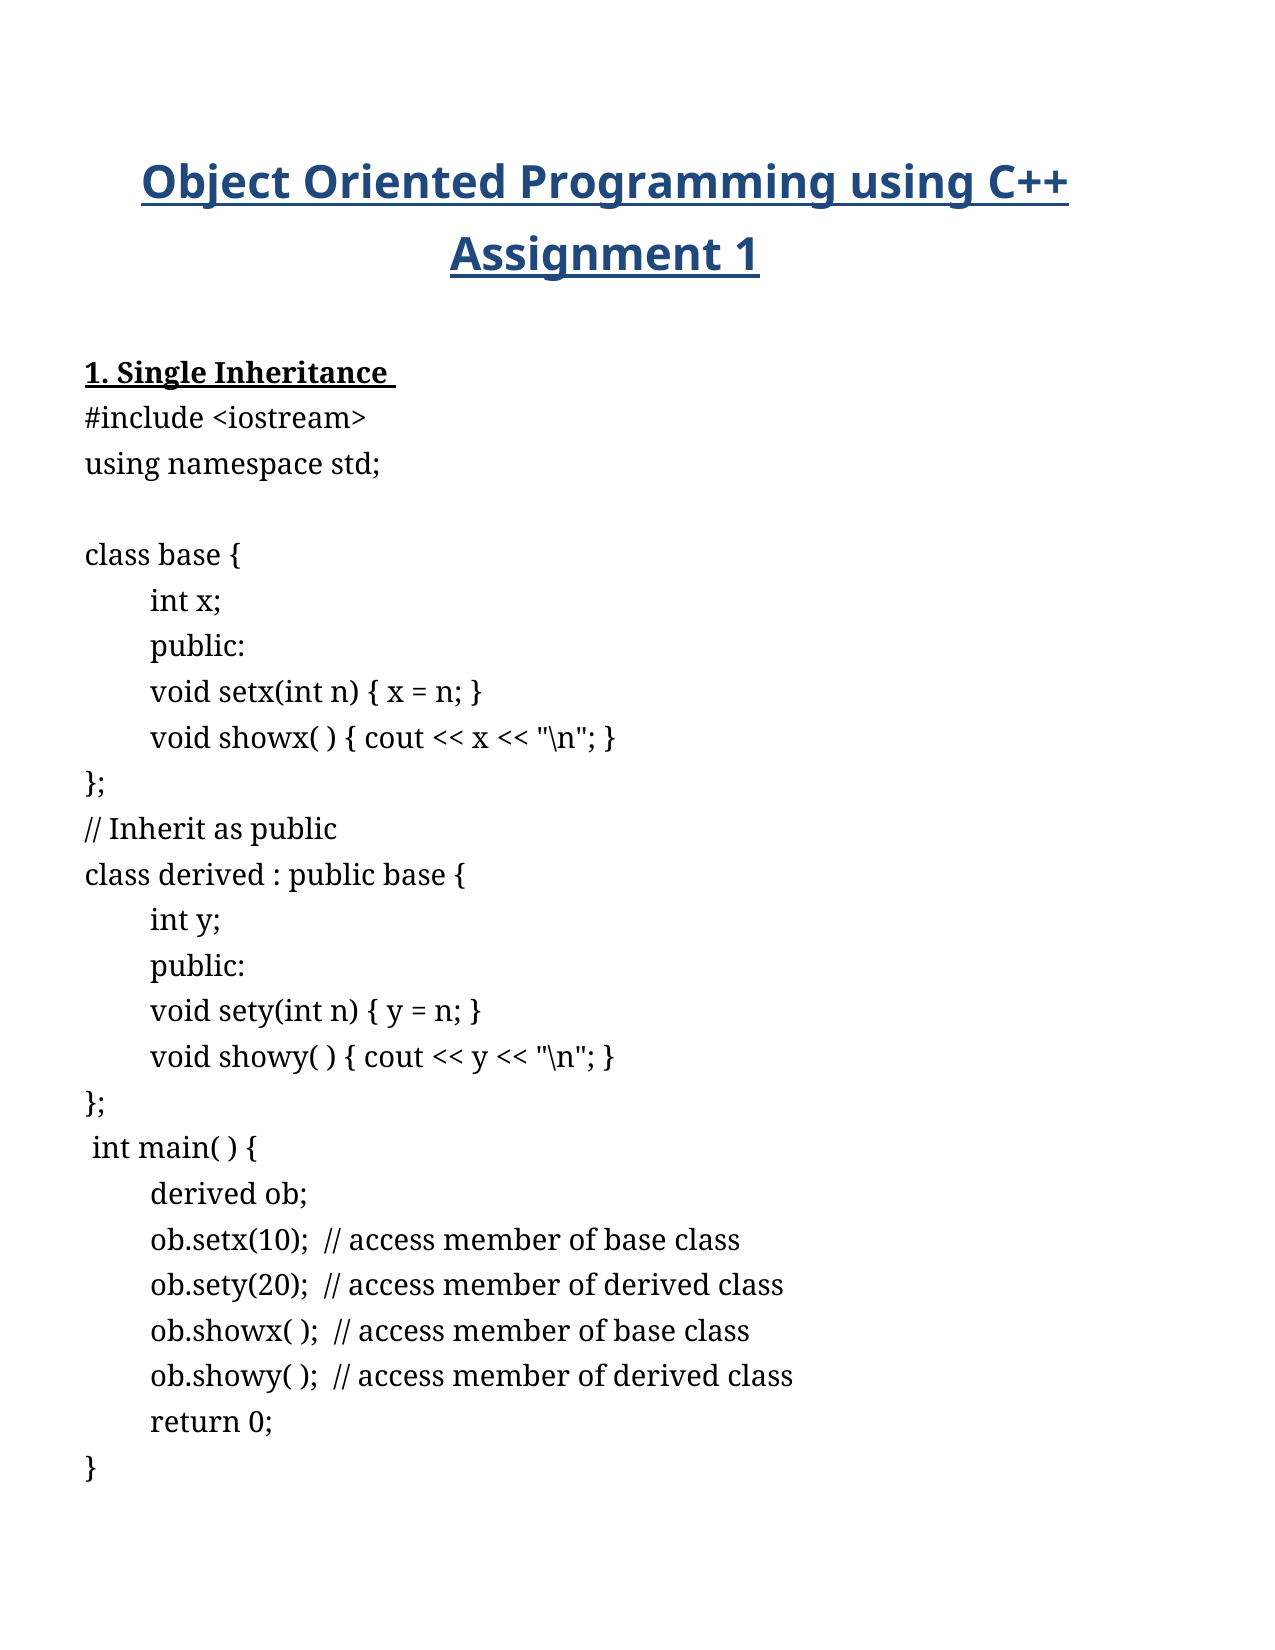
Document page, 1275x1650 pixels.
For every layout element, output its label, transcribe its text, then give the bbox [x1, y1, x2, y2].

text public: [84, 945, 1125, 985]
text ob.sety(20); // access member of derived class [84, 1264, 1125, 1304]
text }; [84, 763, 1125, 802]
text derived ob; [84, 1173, 1125, 1213]
text ob.showy( ); // access member of derived class [84, 1356, 1125, 1395]
text }; [84, 1082, 1125, 1122]
text // Inherit as public [84, 808, 1125, 848]
text int x; [150, 580, 1125, 620]
text void setx(int n) { x = n; } [150, 671, 1125, 711]
text public: [150, 626, 1125, 665]
text int y; [84, 899, 1125, 939]
text class base { [84, 534, 1125, 574]
text int main( ) { [84, 1128, 1125, 1167]
text } [84, 1447, 1125, 1487]
text ob.setx(10); // access member of base class [84, 1219, 1125, 1258]
text class derived : public base { [84, 854, 1125, 893]
text ob.showx( ); // access member of base class [84, 1310, 1125, 1350]
text void showy( ) { cout << y << "\n"; } [84, 1036, 1125, 1076]
text return 0; [84, 1401, 1125, 1441]
text #include <iostream> [84, 398, 1125, 437]
text void sety(int n) { y = n; } [84, 991, 1125, 1030]
text Object Oriented Programming using C++ Assignment 1 [84, 150, 1125, 284]
text void showx( ) { cout << x << "\n"; } [150, 717, 1125, 757]
text using namespace std; [84, 443, 1125, 483]
text 1. Single Inheritance [84, 352, 1125, 392]
